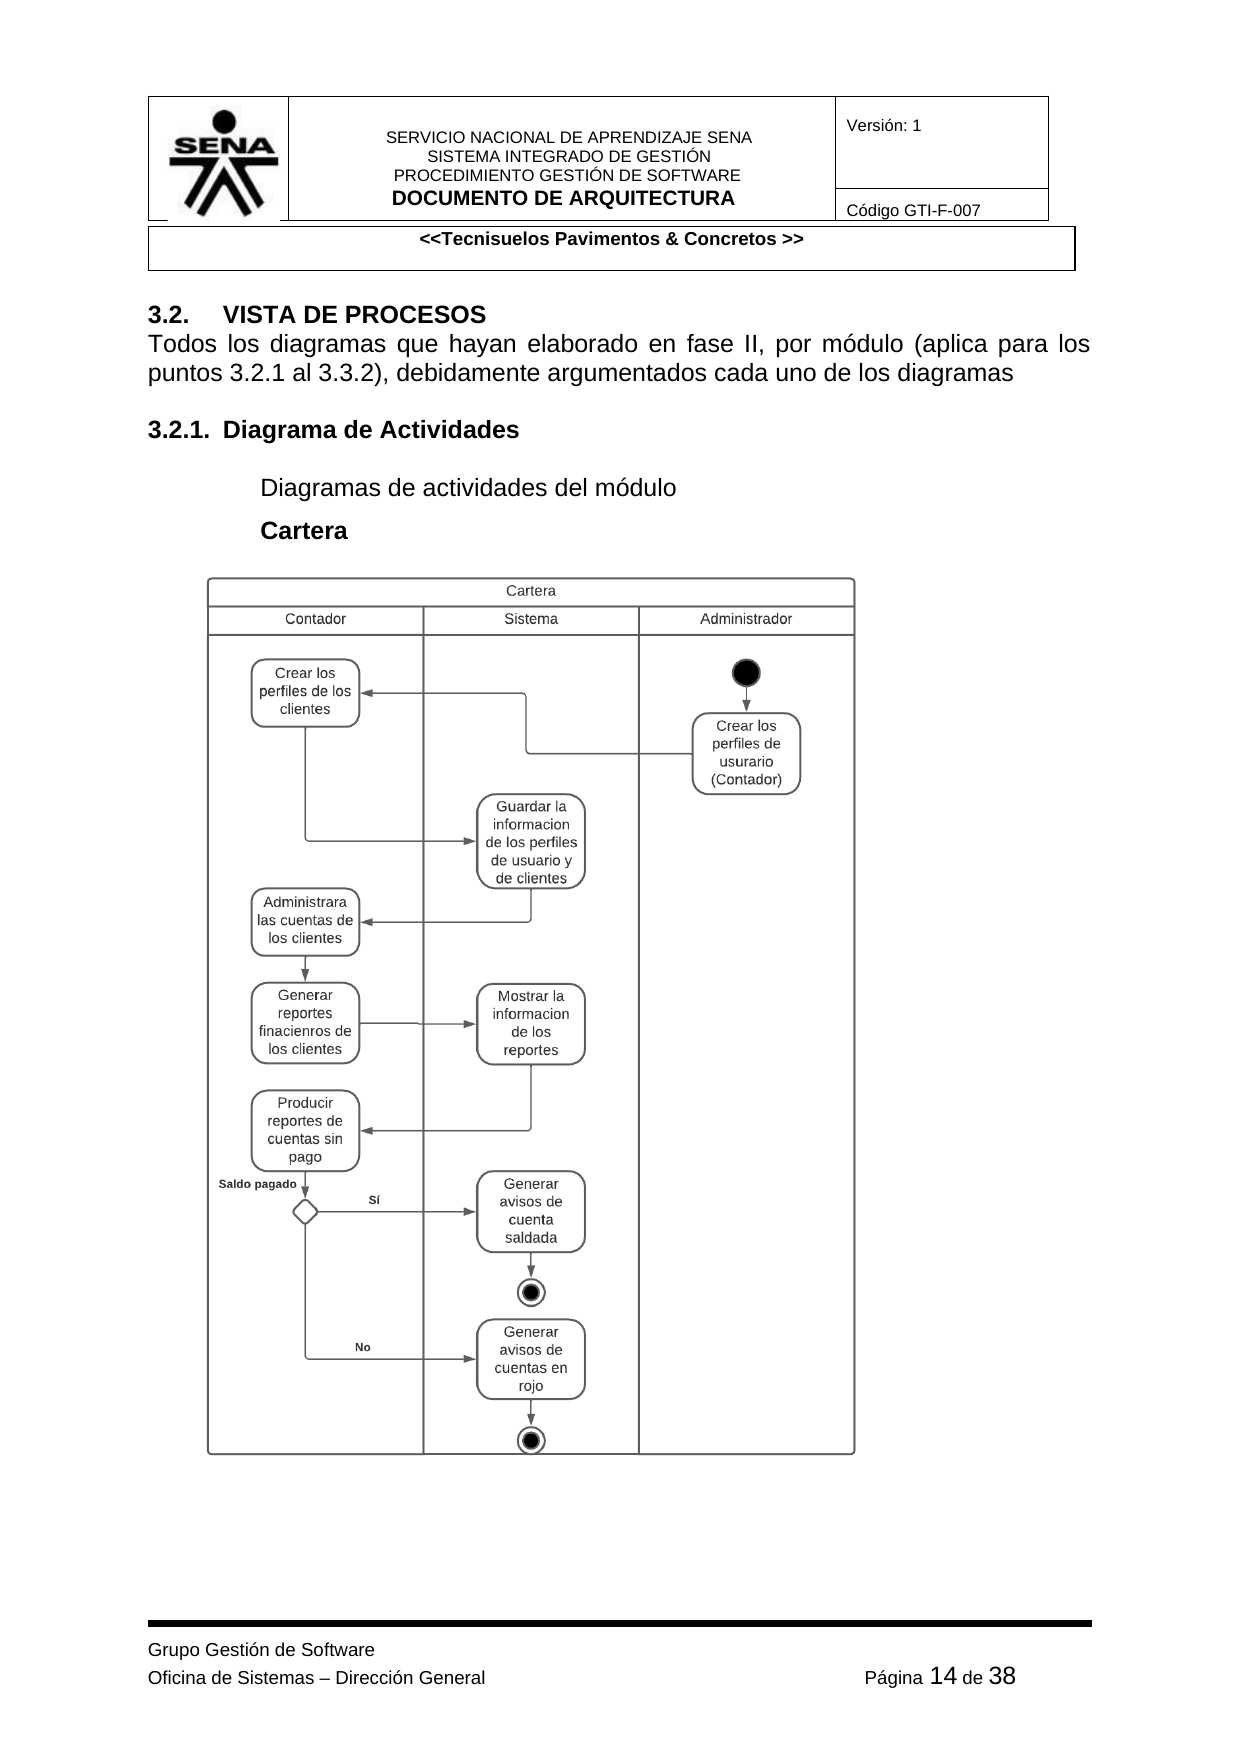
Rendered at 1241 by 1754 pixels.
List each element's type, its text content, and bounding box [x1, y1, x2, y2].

picture [185, 558, 868, 1468]
text Cartera [223, 516, 1092, 544]
text Diagramas de actividades del módulo [223, 473, 1092, 501]
text Todos los diagramas que hayan elaborado en fase II, por módulo (aplica para los puntos 3.2.1 al 3.3.2), debidamente argumentados cada uno de los diagramas [148, 329, 1092, 386]
list VISTA DE PROCESOS [148, 300, 1092, 329]
list Diagrama de Actividades [148, 415, 1092, 444]
picture [167, 106, 281, 221]
